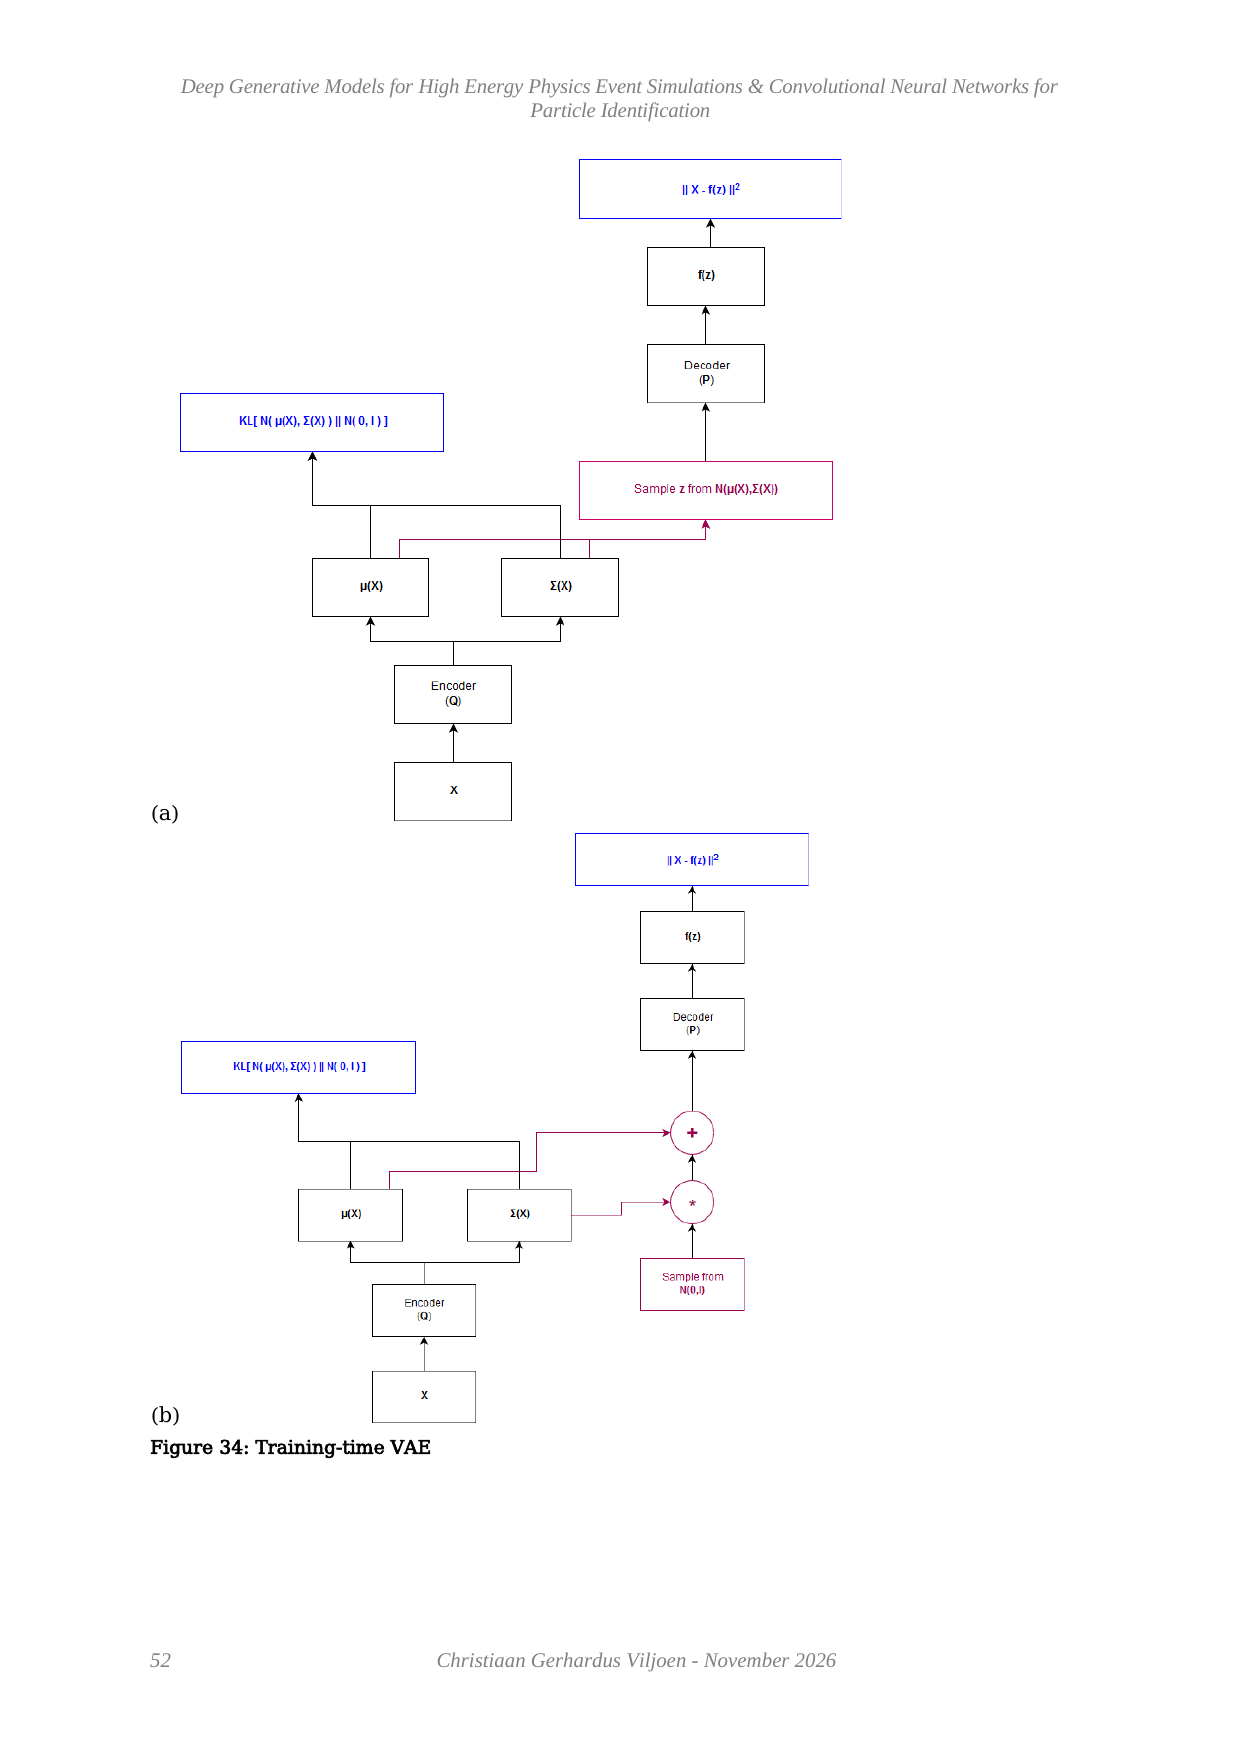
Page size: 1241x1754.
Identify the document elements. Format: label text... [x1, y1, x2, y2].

picture [180, 159, 842, 821]
picture [181, 833, 809, 1423]
text Figure 34: Training-time VAE [150, 1435, 1090, 1458]
